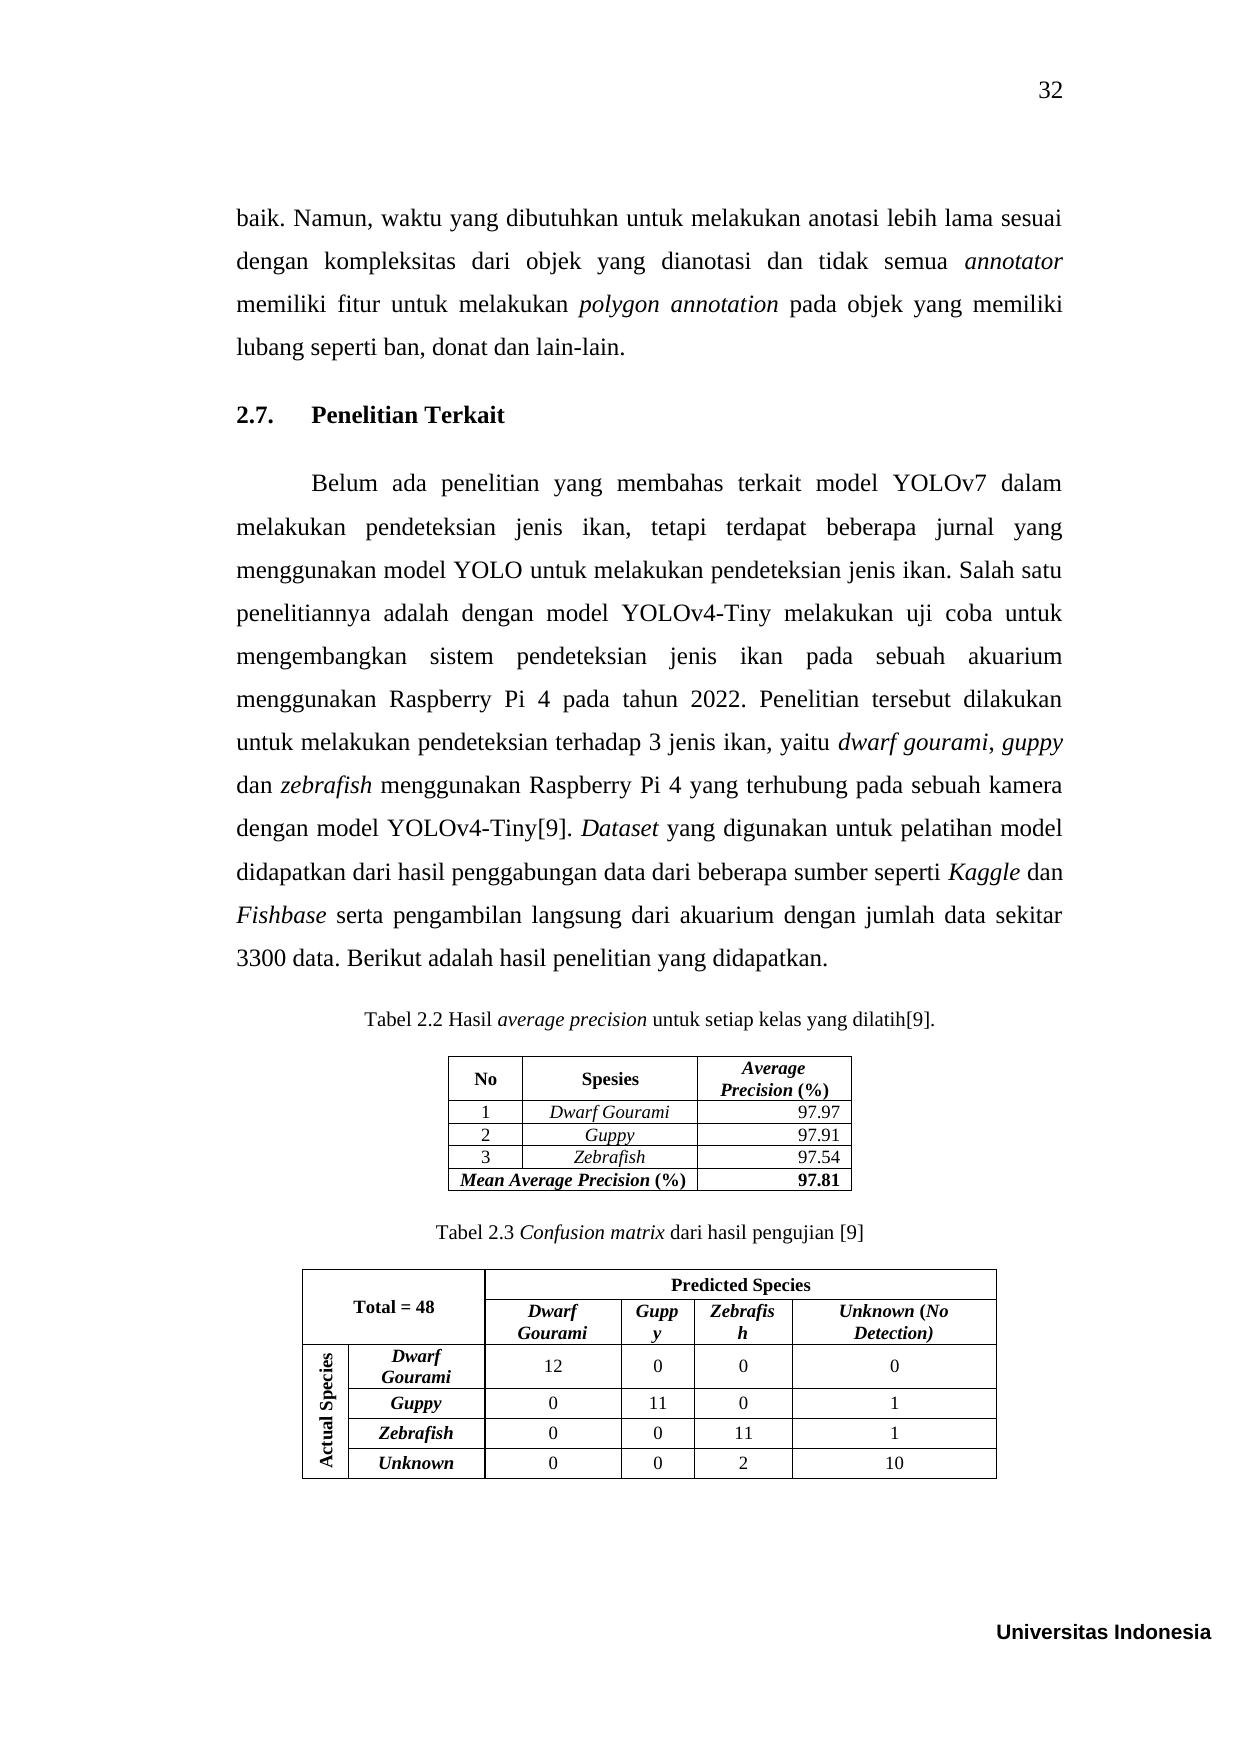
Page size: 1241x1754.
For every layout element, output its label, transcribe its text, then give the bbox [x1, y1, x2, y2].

table_cell Unknown [349, 1449, 484, 1478]
table_cell Mean Average Precision (%) [449, 1169, 697, 1190]
table_cell 12 [486, 1345, 621, 1388]
text Tabel 2.3 Confusion matrix dari hasil pengujian [236, 1220, 1063, 1244]
table_cell Zebrafish [523, 1146, 697, 1168]
table_cell 0 [695, 1389, 792, 1418]
table_header No [449, 1057, 522, 1100]
table_cell Guppy [349, 1389, 484, 1418]
subtitle Penelitian Terkait [236, 400, 1063, 429]
table_cell Guppy [523, 1124, 697, 1145]
table_cell 0 [695, 1345, 792, 1388]
table_cell 2 [449, 1124, 522, 1145]
table_cell 0 [486, 1419, 621, 1448]
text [236, 203, 1063, 361]
table_cell 0 [486, 1389, 621, 1418]
table_cell 97.54 [698, 1146, 851, 1168]
table_cell 2 [695, 1449, 792, 1478]
table_cell Actual Species [303, 1345, 348, 1478]
table_cell 0 [622, 1449, 694, 1478]
table_cell Dwarf Gourami [486, 1300, 621, 1343]
text Tabel 2.2 Hasil average precision untuk setiap kelas yang dilatih. [236, 1007, 1063, 1031]
table_header Total = 48 [303, 1270, 484, 1343]
table_cell 3 [449, 1146, 522, 1168]
table_header Average Precision (%) [698, 1057, 851, 1100]
table_cell 1 [793, 1389, 996, 1418]
table_cell Zebrafish [695, 1300, 792, 1343]
table_cell Unknown (No Detection) [793, 1300, 996, 1343]
table_cell 10 [793, 1449, 996, 1478]
table_cell Dwarf Gourami [349, 1345, 484, 1388]
table_cell 97.81 [698, 1169, 851, 1190]
text Belum ada penelitian yang membahas terkait model YOLOv7 dalam melakukan pendeteksian jenis ikan, tetapi terdapat beberapa jurnal yang menggunakan model YOLO untuk melakukan pendeteksian jenis ikan. Salah satu penelitiannya adalah dengan model YOLOv4-Tiny melakukan uji coba untuk mengembangkan sistem pendeteksian jenis ikan pada sebuah akuarium menggunakan Raspberry Pi 4 pada tahun 2022. Penelitian tersebut dilakukan untuk melakukan pendeteksian terhadap 3 jenis ikan, yaitu dwarf gourami, guppy dan zebrafish menggunakan Raspberry Pi 4 yang terhubung pada sebuah kamera dengan model YOLOv4-Tiny. Dataset yang digunakan untuk pelatihan model didapatkan dari hasil penggabungan data dari beberapa sumber seperti Kaggle dan Fishbase serta pengambilan langsung dari akuarium dengan jumlah data sekitar 3300 data. Berikut adalah hasil penelitian yang didapatkan. [236, 468, 1063, 972]
table_cell Dwarf Gourami [523, 1101, 697, 1123]
table_cell Guppy [622, 1300, 694, 1343]
table_cell Zebrafish [349, 1419, 484, 1448]
table_cell 0 [622, 1345, 694, 1388]
table_cell 11 [695, 1419, 792, 1448]
table_cell 0 [793, 1345, 996, 1388]
table_cell 97.91 [698, 1124, 851, 1145]
table_cell 11 [622, 1389, 694, 1418]
table_header Spesies [523, 1057, 697, 1100]
table_cell 0 [622, 1419, 694, 1448]
table_cell 1 [449, 1101, 522, 1123]
table_cell 97.97 [698, 1101, 851, 1123]
table_cell 0 [486, 1449, 621, 1478]
table_cell 1 [793, 1419, 996, 1448]
table_header Predicted Species [486, 1270, 996, 1299]
